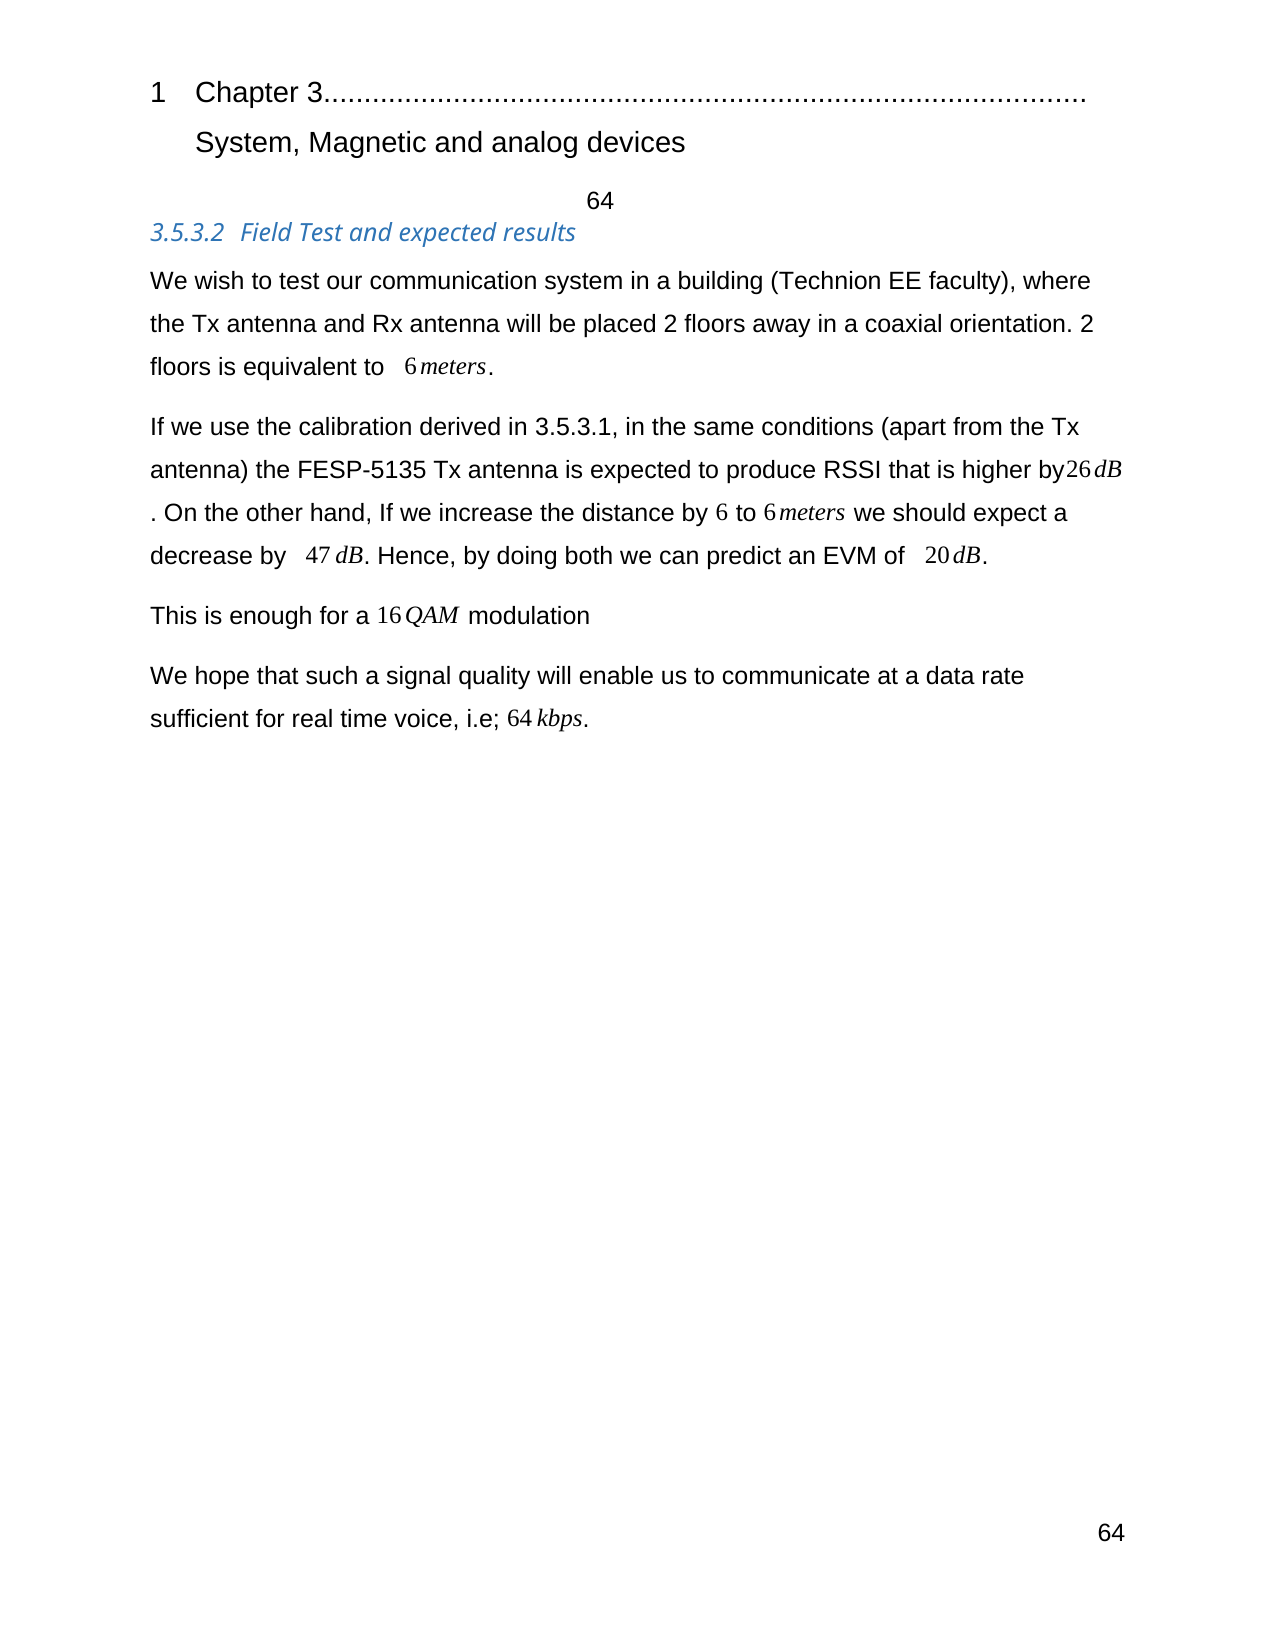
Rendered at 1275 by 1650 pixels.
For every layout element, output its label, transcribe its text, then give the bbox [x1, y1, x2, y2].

subtitle Field Test and expected results [150, 215, 1125, 249]
text We wish to test our communication system in a building (Technion EE faculty), where the Tx antenna and Rx antenna will be placed 2 floors away in a coaxial orientation. 2 floors is equivalent to . [150, 266, 1125, 381]
text This is enough for a modulation [150, 601, 1125, 630]
text We hope that such a signal quality will enable us to communicate at a data rate sufficient for real time voice, i.e; . [150, 661, 1125, 733]
text If we use the calibration derived in ‎3.5.3.1, in the same conditions (apart from the Tx antenna) the FESP-5135 Tx antenna is expected to produce RSSI that is higher by. On the other hand, If we increase the distance by to we should expect a decrease by . Hence, by doing both we can predict an EVM of . [150, 412, 1125, 570]
